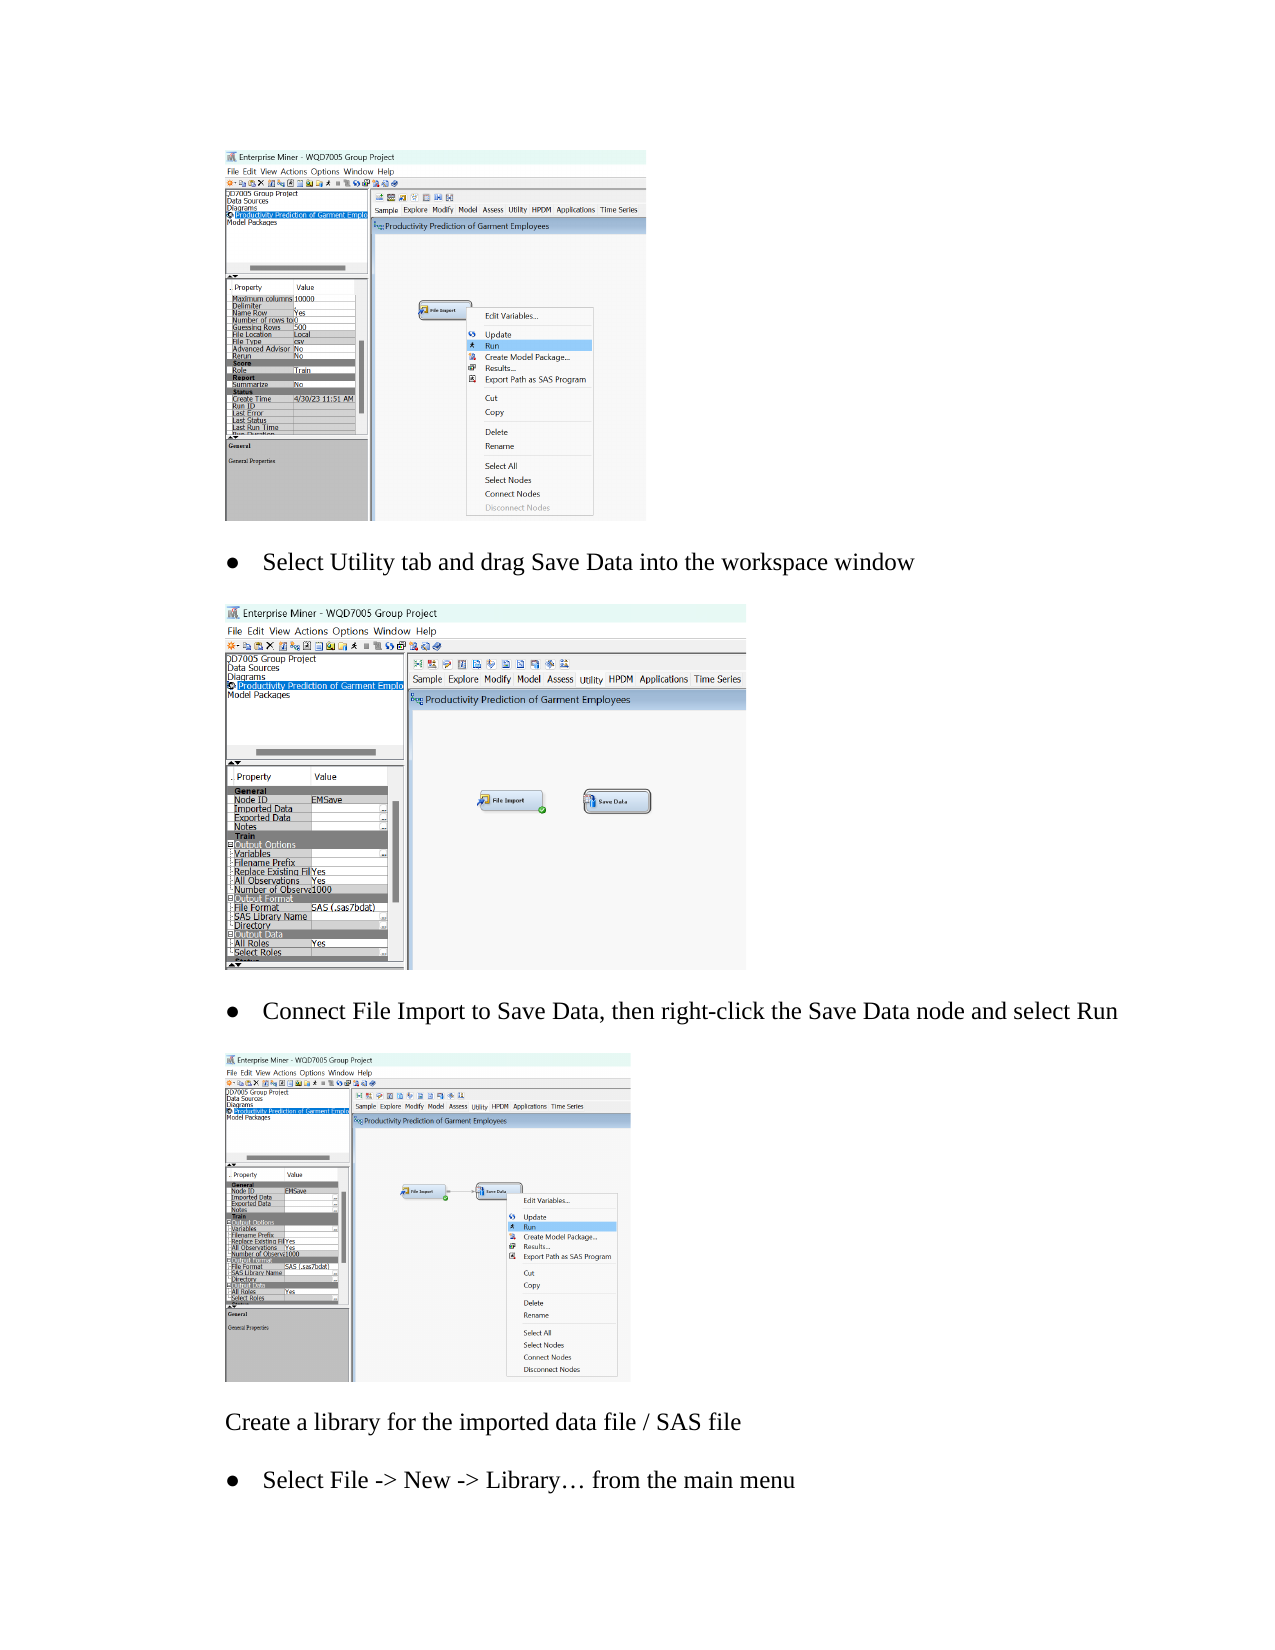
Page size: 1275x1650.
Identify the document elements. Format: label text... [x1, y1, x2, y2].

list Select File -> New -> Library… from the main menu [225, 1465, 1125, 1494]
list Connect File Import to Save Data, then right-click the Save Data node and select Run [225, 996, 1125, 1025]
list Select Utility tab and drag Save Data into the workspace window [225, 547, 1125, 575]
text Create a library for the imported data file / SAS file [150, 1407, 1125, 1436]
picture [225, 150, 647, 521]
picture [225, 1053, 631, 1382]
picture [225, 604, 747, 970]
